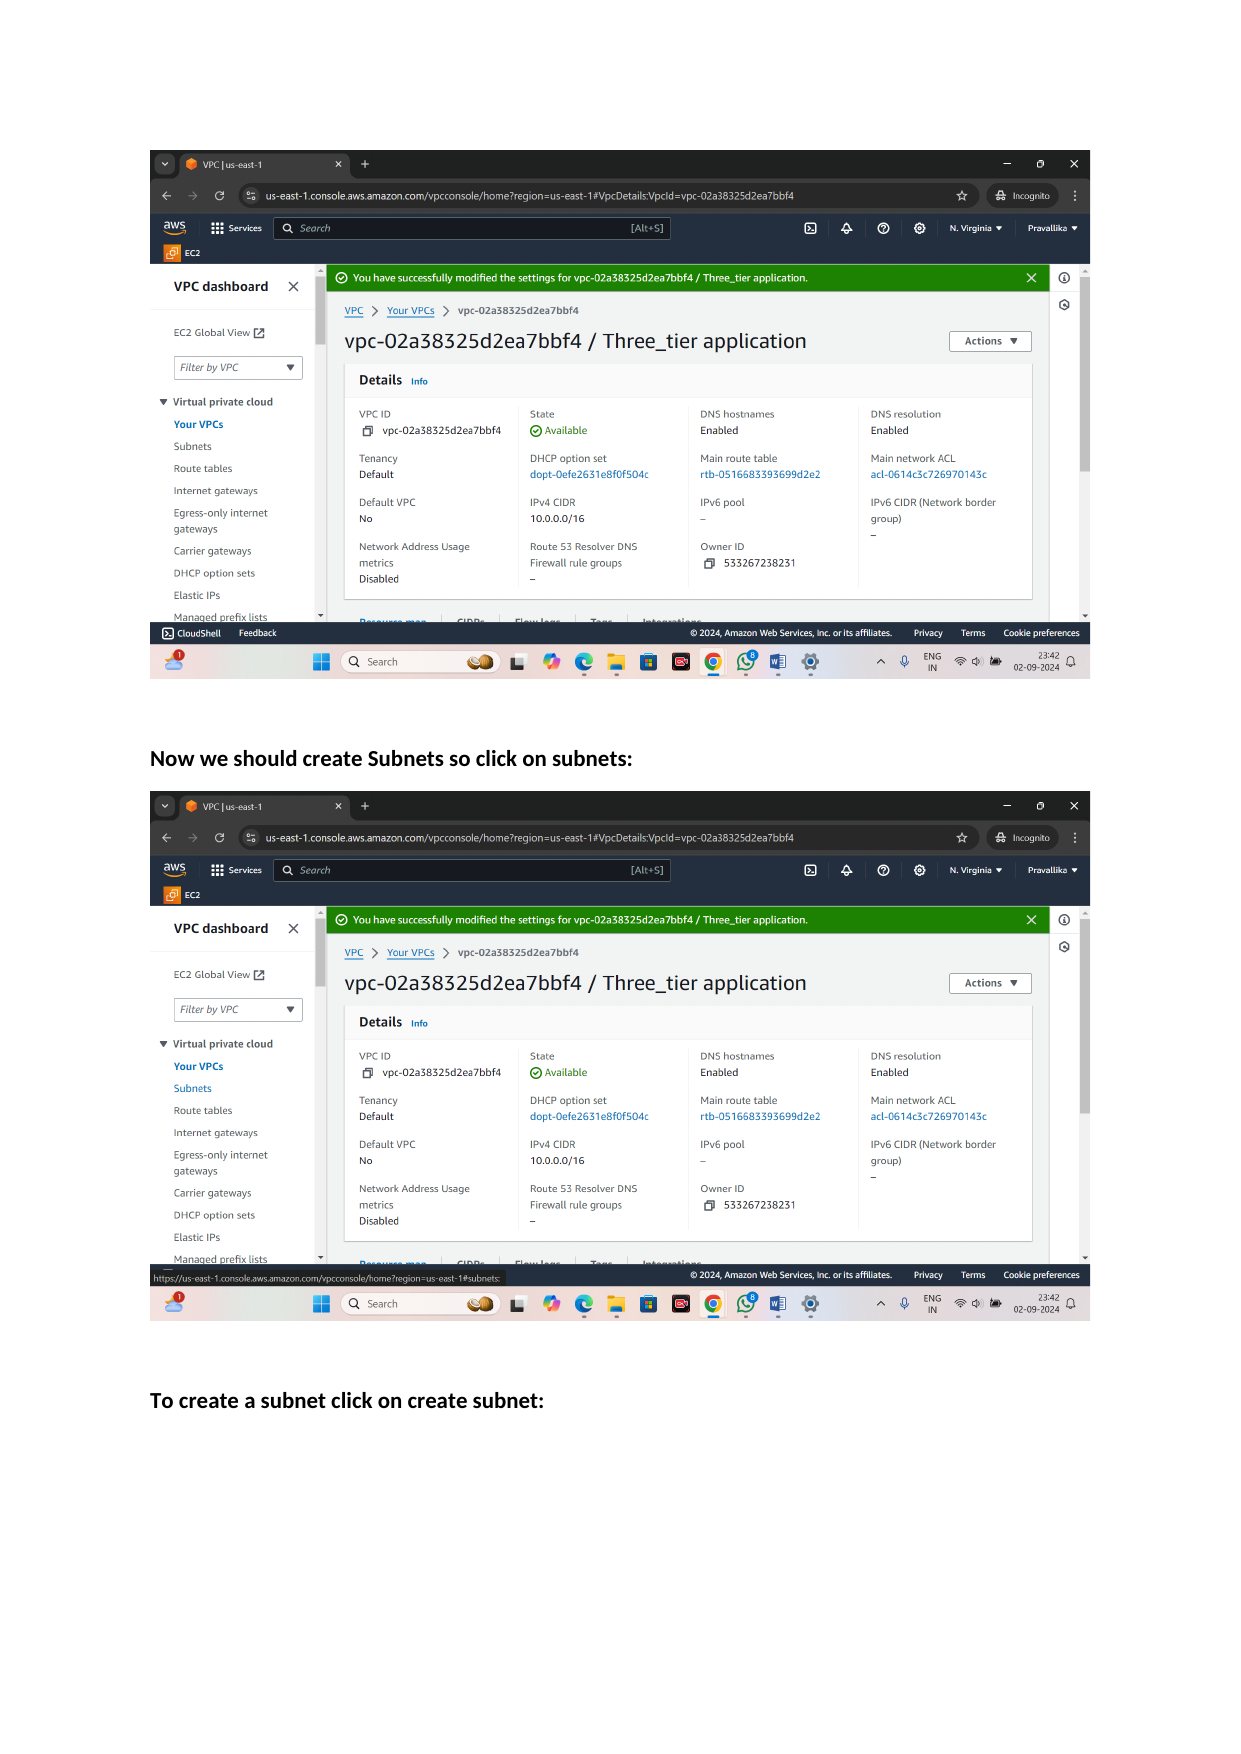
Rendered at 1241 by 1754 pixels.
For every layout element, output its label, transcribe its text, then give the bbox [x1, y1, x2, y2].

picture [150, 791, 1091, 1321]
text To create a subnet click on create subnet: [150, 1386, 1090, 1414]
text Now we should create Subnets so click on subnets: [150, 744, 1090, 773]
picture [150, 150, 1091, 679]
